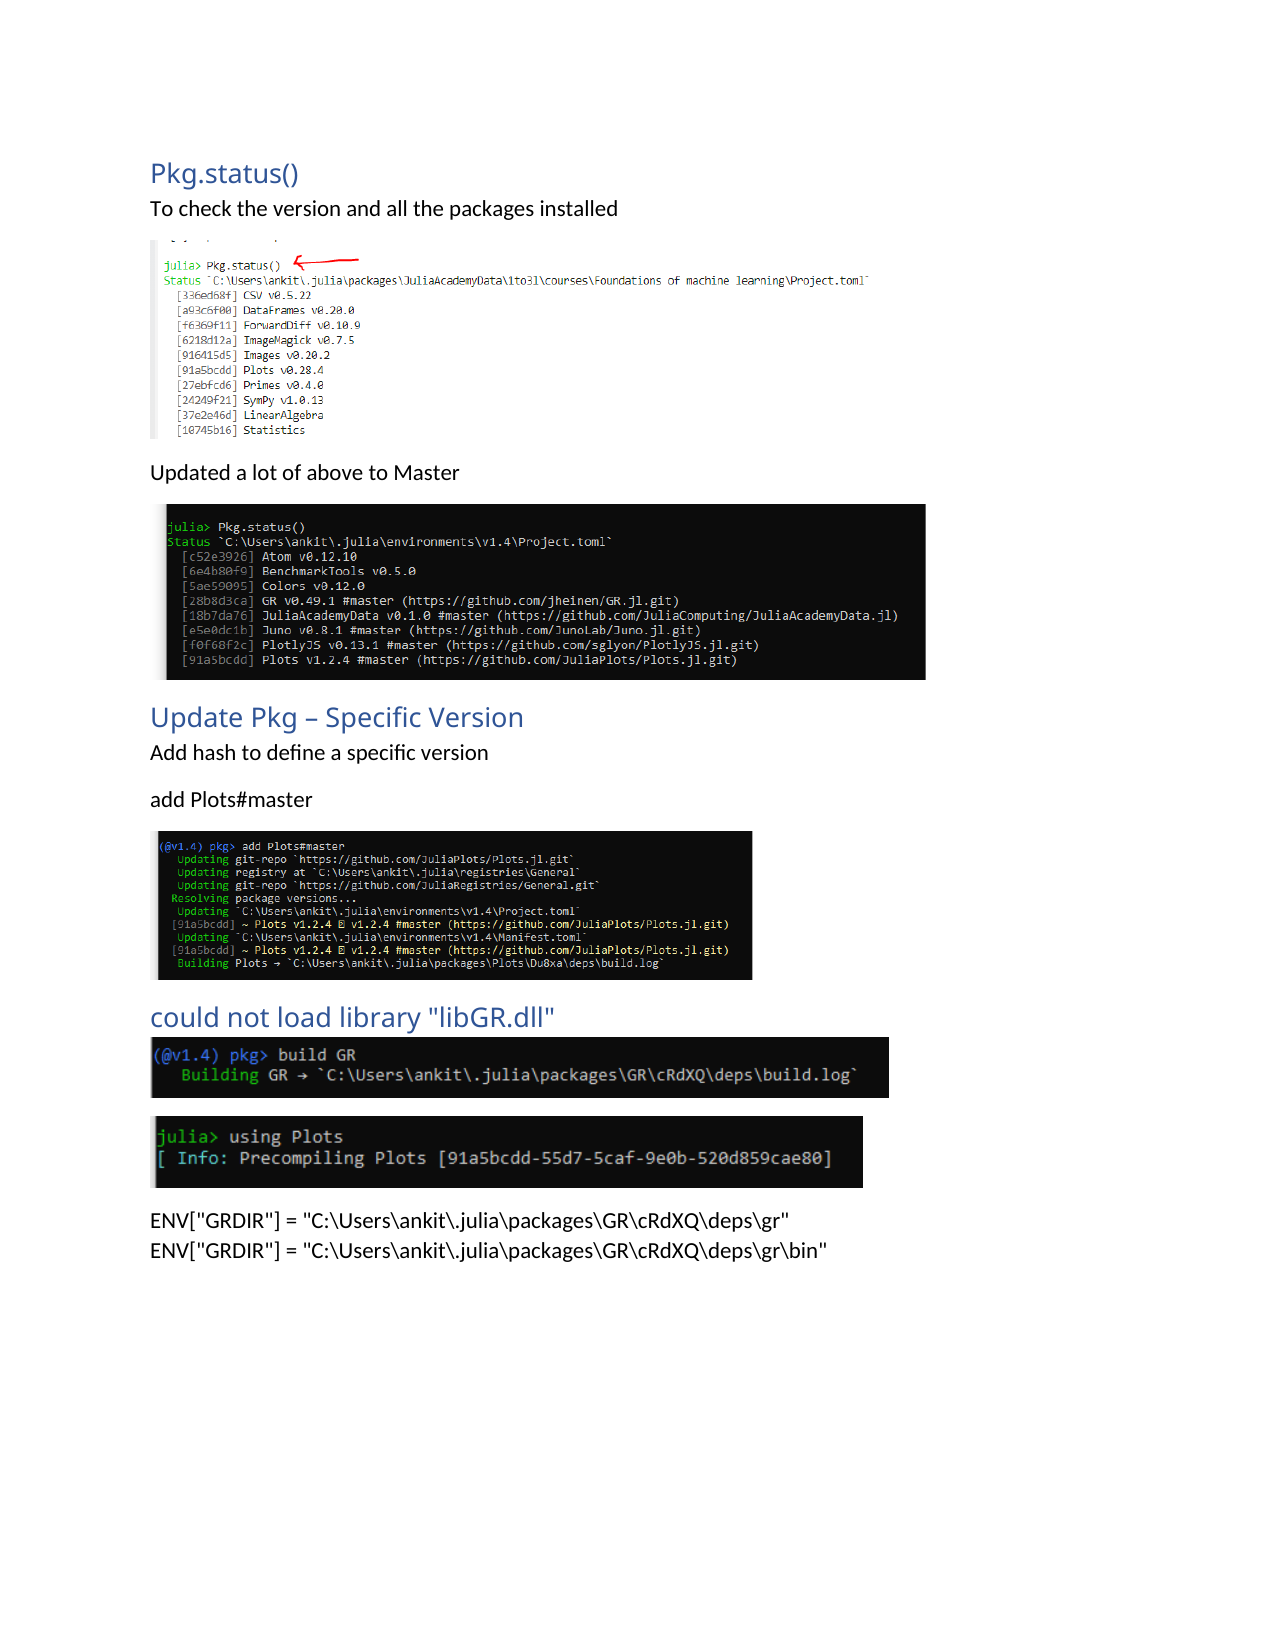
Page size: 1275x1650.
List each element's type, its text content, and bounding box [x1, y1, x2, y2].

text ENV["GRDIR"] = "C:\Users\ankit\.julia\packages\GR\cRdXQ\deps\gr\bin" [150, 1237, 1125, 1264]
text To check the version and all the packages installed [150, 194, 1125, 222]
subtitle Pkg.status() [150, 154, 1125, 191]
subtitle Update Pkg – Specific Version [150, 698, 1125, 735]
picture [150, 1037, 889, 1098]
subtitle could not load library "libGR.dll" [150, 998, 1125, 1035]
picture [150, 240, 919, 439]
text Updated a lot of above to Master [150, 458, 1125, 486]
text ENV["GRDIR"] = "C:\Users\ankit\.julia\packages\GR\cRdXQ\deps\gr" [150, 1206, 1125, 1234]
text Add hash to define a specific version [150, 738, 1125, 766]
text add Plots#master [150, 785, 1125, 813]
picture [150, 1116, 863, 1188]
picture [150, 504, 926, 680]
picture [150, 831, 753, 980]
